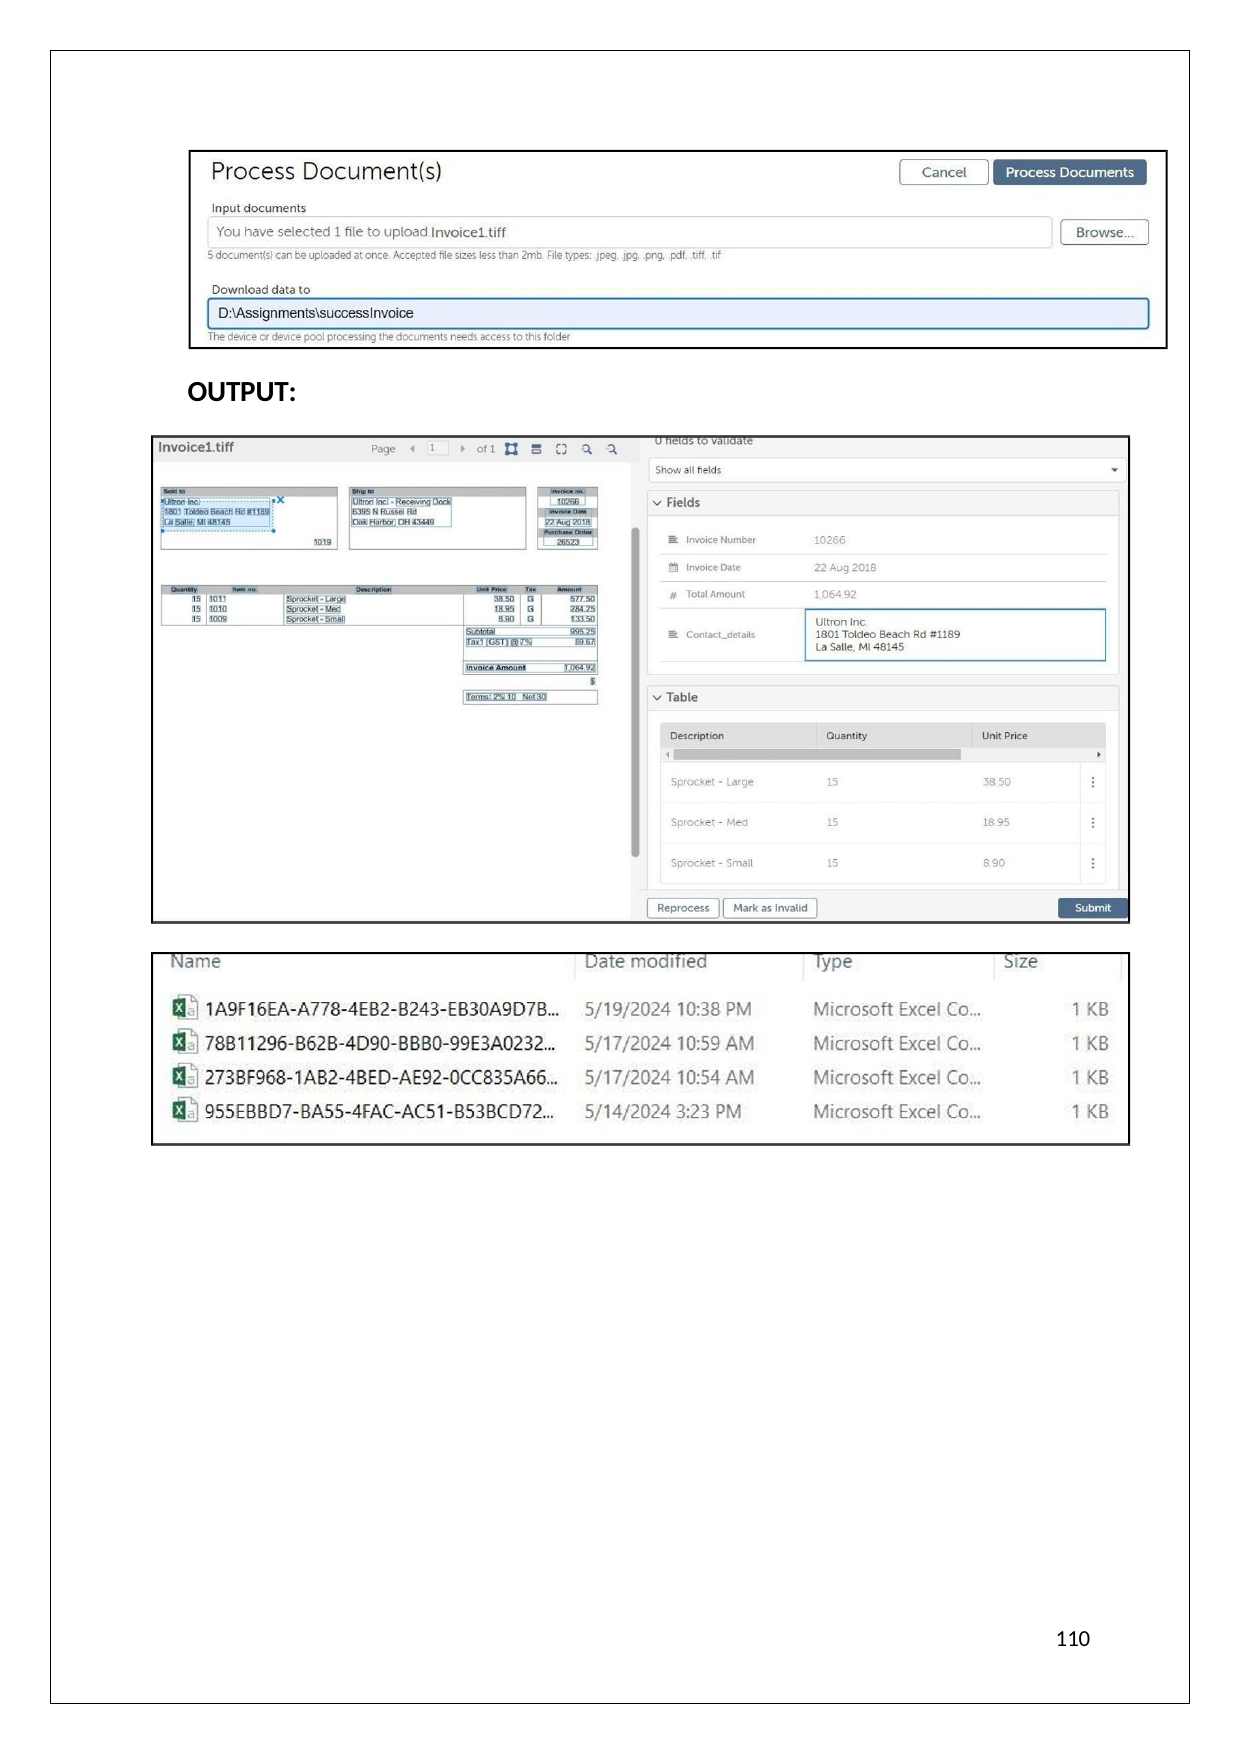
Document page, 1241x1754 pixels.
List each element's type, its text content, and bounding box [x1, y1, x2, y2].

picture [154, 438, 1128, 921]
text OUTPUT: [187, 373, 1090, 408]
picture [196, 152, 1164, 347]
picture [158, 955, 1128, 1137]
